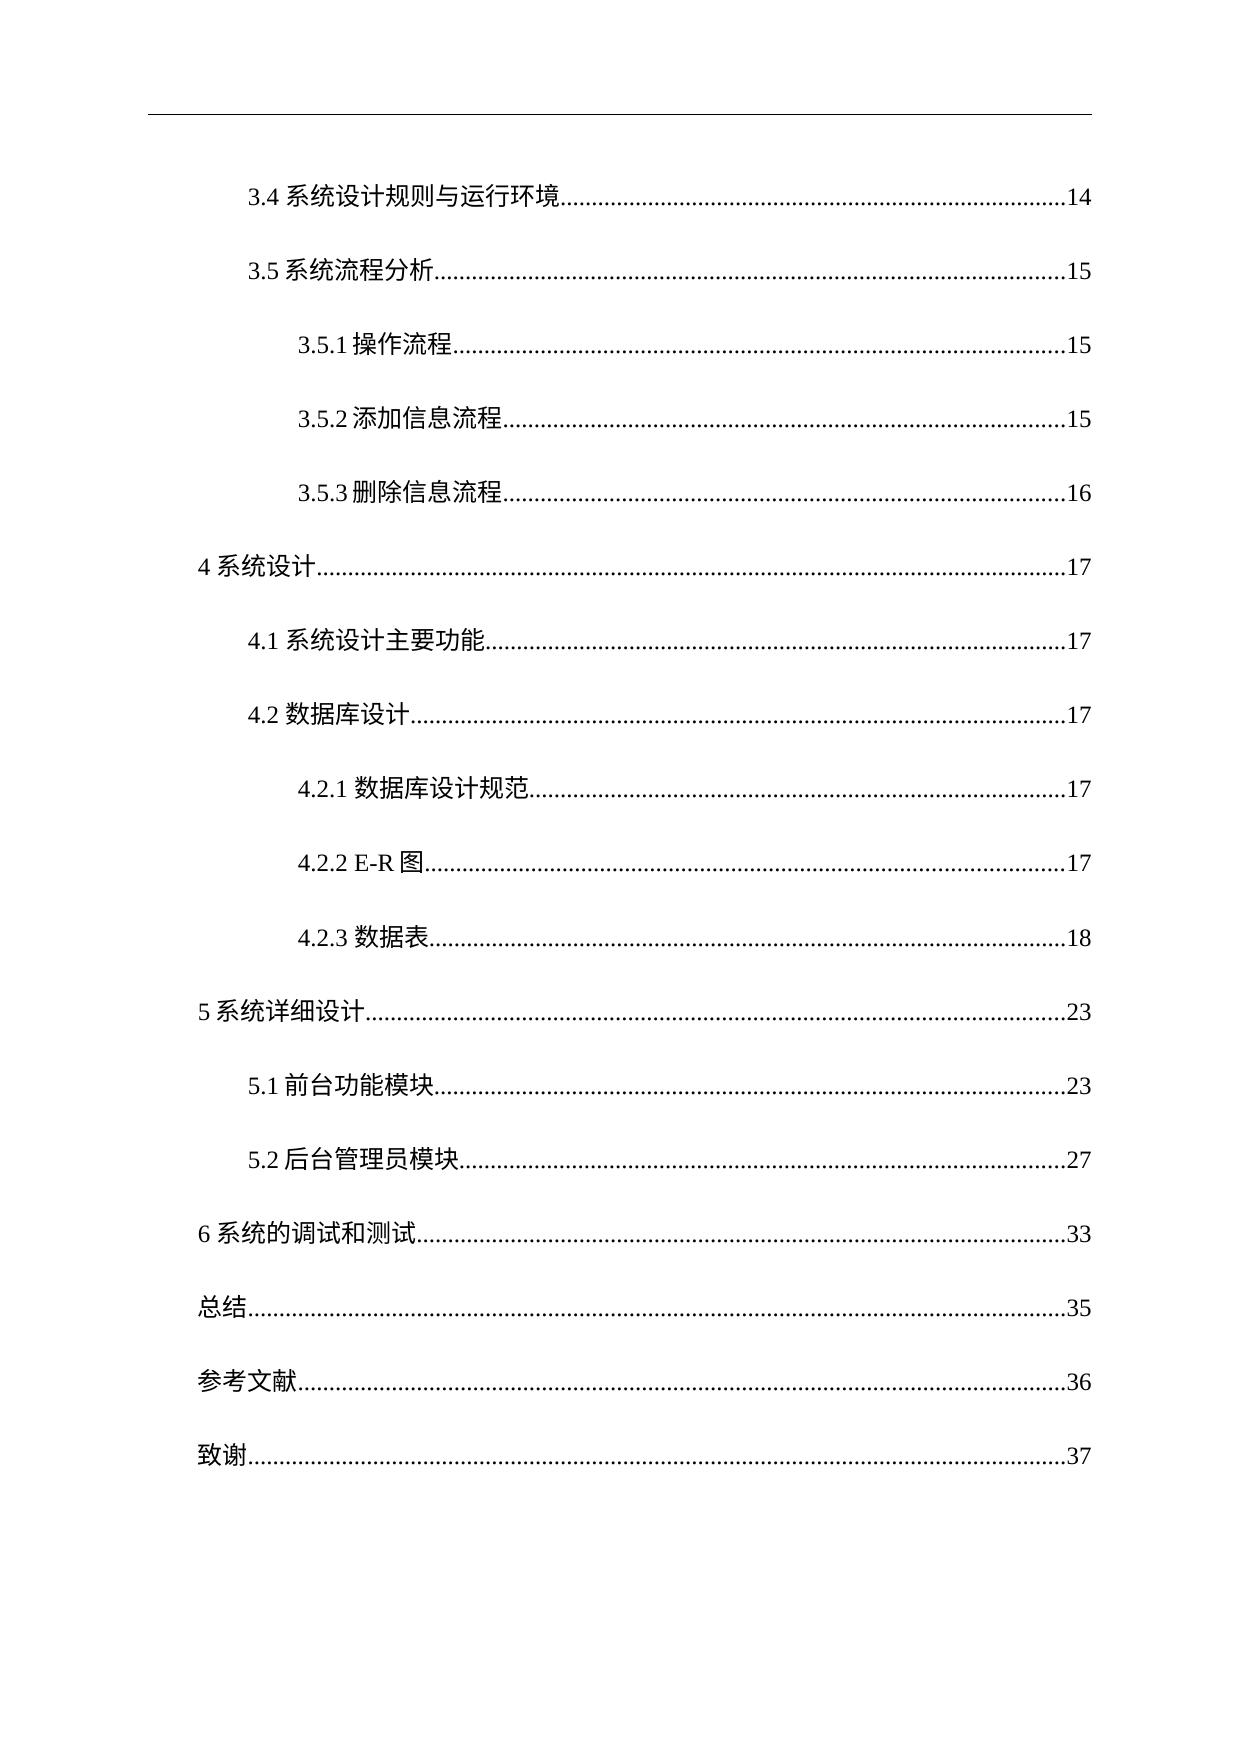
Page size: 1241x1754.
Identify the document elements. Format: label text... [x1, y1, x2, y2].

text 3.4 系统设计规则与运行环境 14 [198, 162, 1092, 227]
text 6 系统的调试和测试 33 [148, 1199, 1092, 1264]
text 3.5.3删除信息流程 16 [248, 458, 1092, 523]
text 4 系统设计 17 [148, 532, 1092, 597]
text 3.5系统流程分析 15 [198, 236, 1092, 301]
text 4.1 系统设计主要功能 17 [198, 606, 1092, 671]
text 致谢 37 [148, 1421, 1092, 1486]
text 总结 35 [148, 1273, 1092, 1338]
text 5.1前台功能模块 23 [198, 1051, 1092, 1116]
text 4.2.2 E-R图 17 [248, 828, 1092, 893]
text 参考文献 36 [148, 1347, 1092, 1412]
text 3.5.1操作流程 15 [248, 310, 1092, 375]
text 3.5.2添加信息流程 15 [248, 384, 1092, 449]
text 5系统详细设计 23 [148, 977, 1092, 1042]
text 5.2后台管理员模块 27 [198, 1125, 1092, 1190]
text 4.2.3 数据表 18 [248, 903, 1092, 968]
text 4.2 数据库设计 17 [198, 680, 1092, 745]
text 4.2.1 数据库设计规范 17 [248, 754, 1092, 819]
